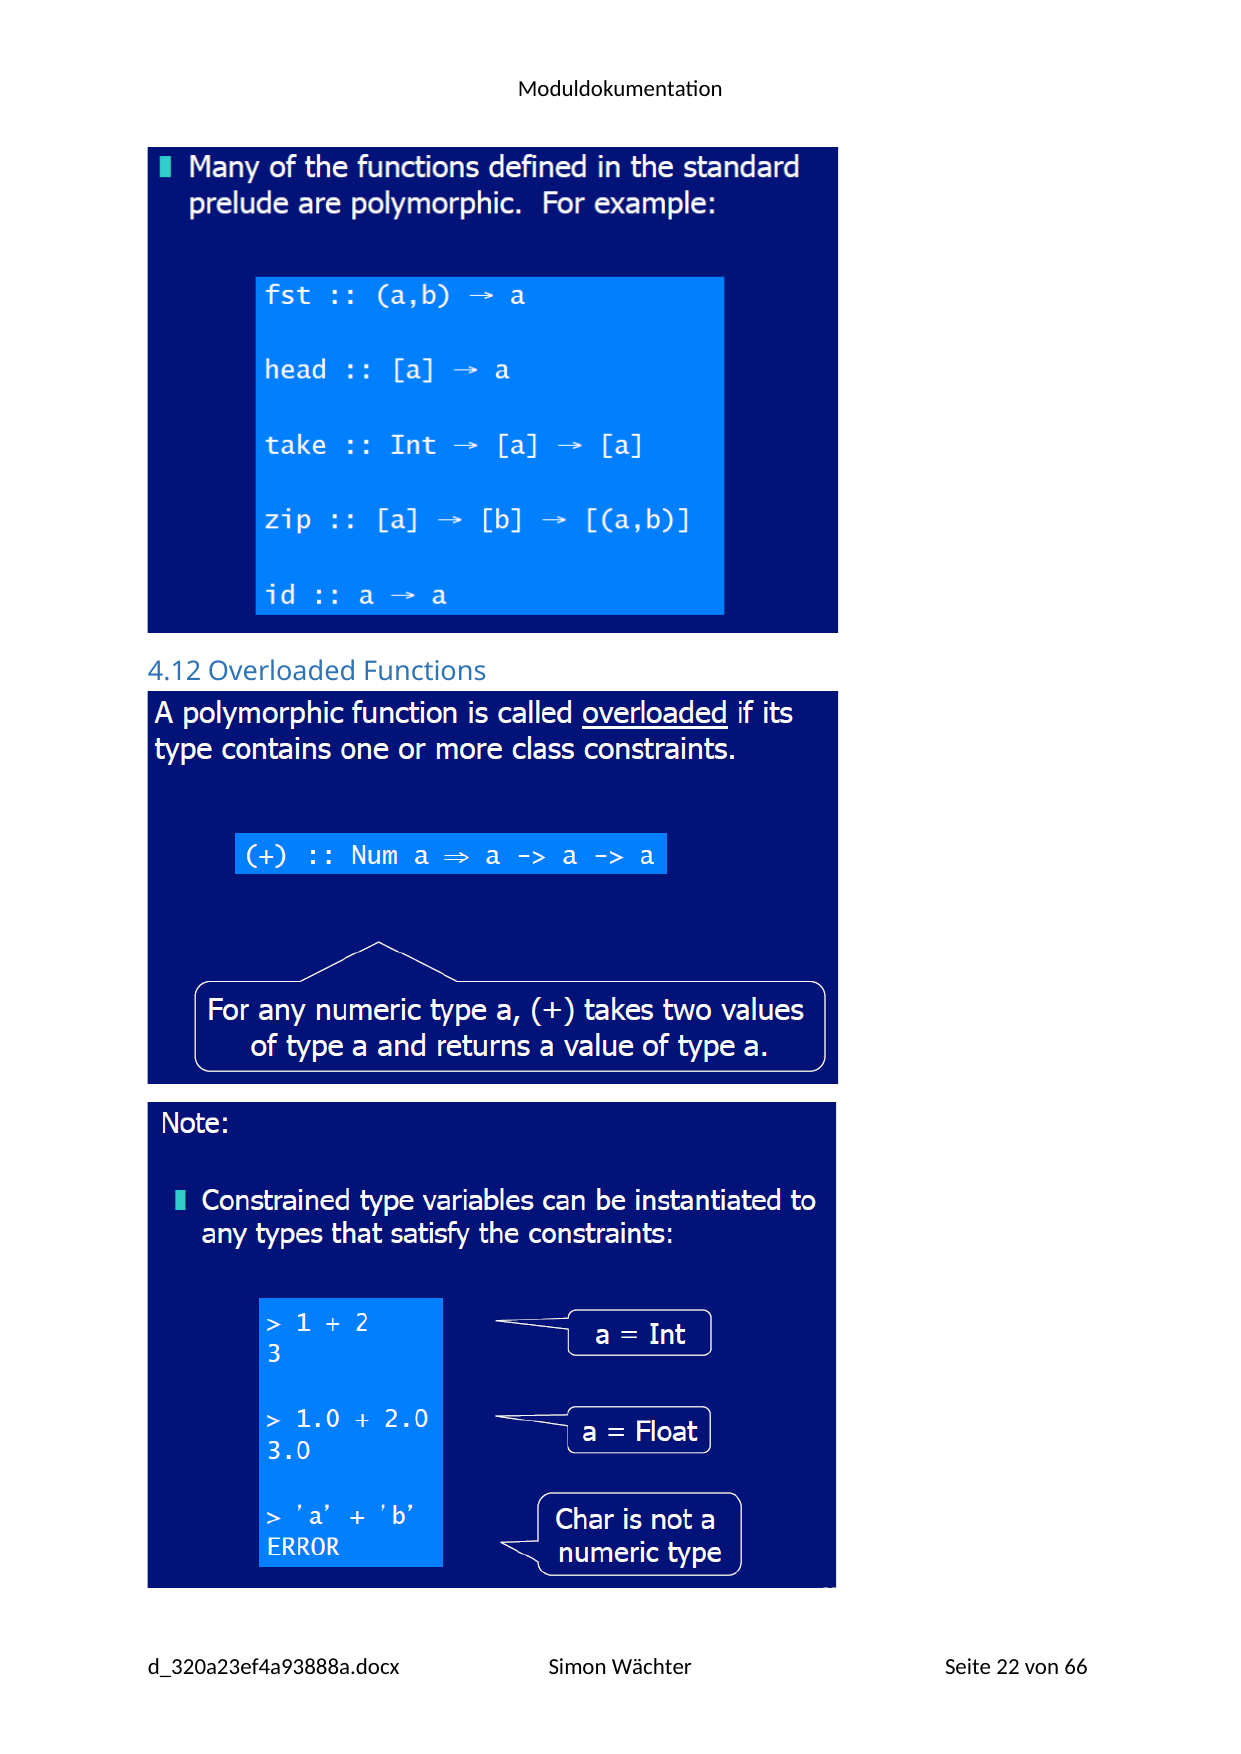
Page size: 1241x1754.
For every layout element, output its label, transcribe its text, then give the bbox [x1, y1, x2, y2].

picture [147, 691, 839, 1084]
subtitle Overloaded Functions [148, 651, 1093, 688]
picture [147, 1102, 837, 1588]
picture [147, 147, 839, 633]
